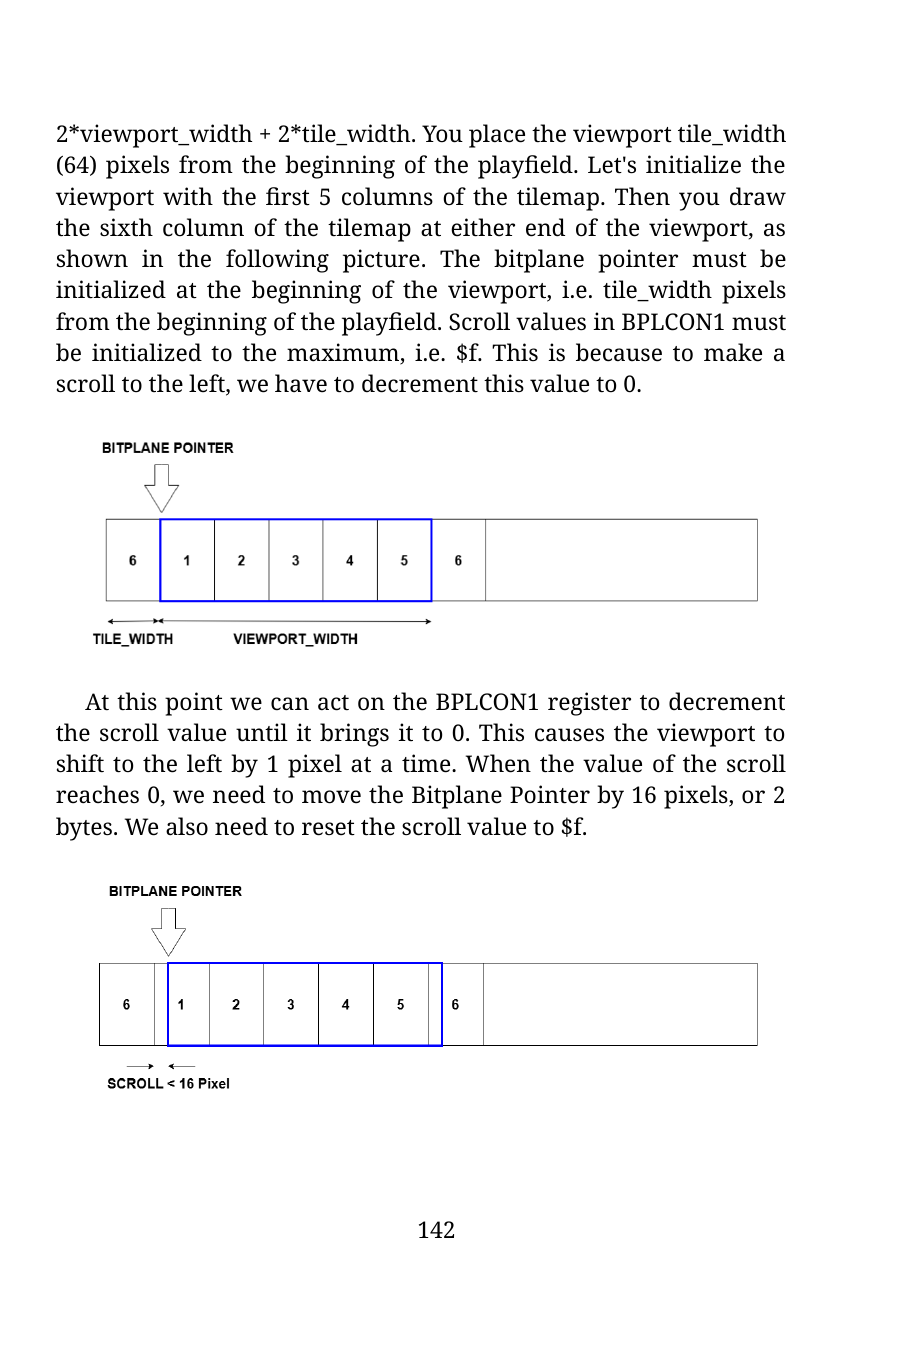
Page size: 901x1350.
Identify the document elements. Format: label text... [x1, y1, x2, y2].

text At this point we can act on the BPLCON1 register to decrement the scroll value until it brings it to 0. This causes the viewport to shift to the left by 1 pixel at a time. When the value of the scroll reaches 0, we need to move the Bitplane Pointer by 16 pixels, or 2 bytes. We also need to reset the scroll value to $f. [56, 686, 787, 842]
picture [85, 430, 764, 655]
picture [85, 873, 763, 1100]
